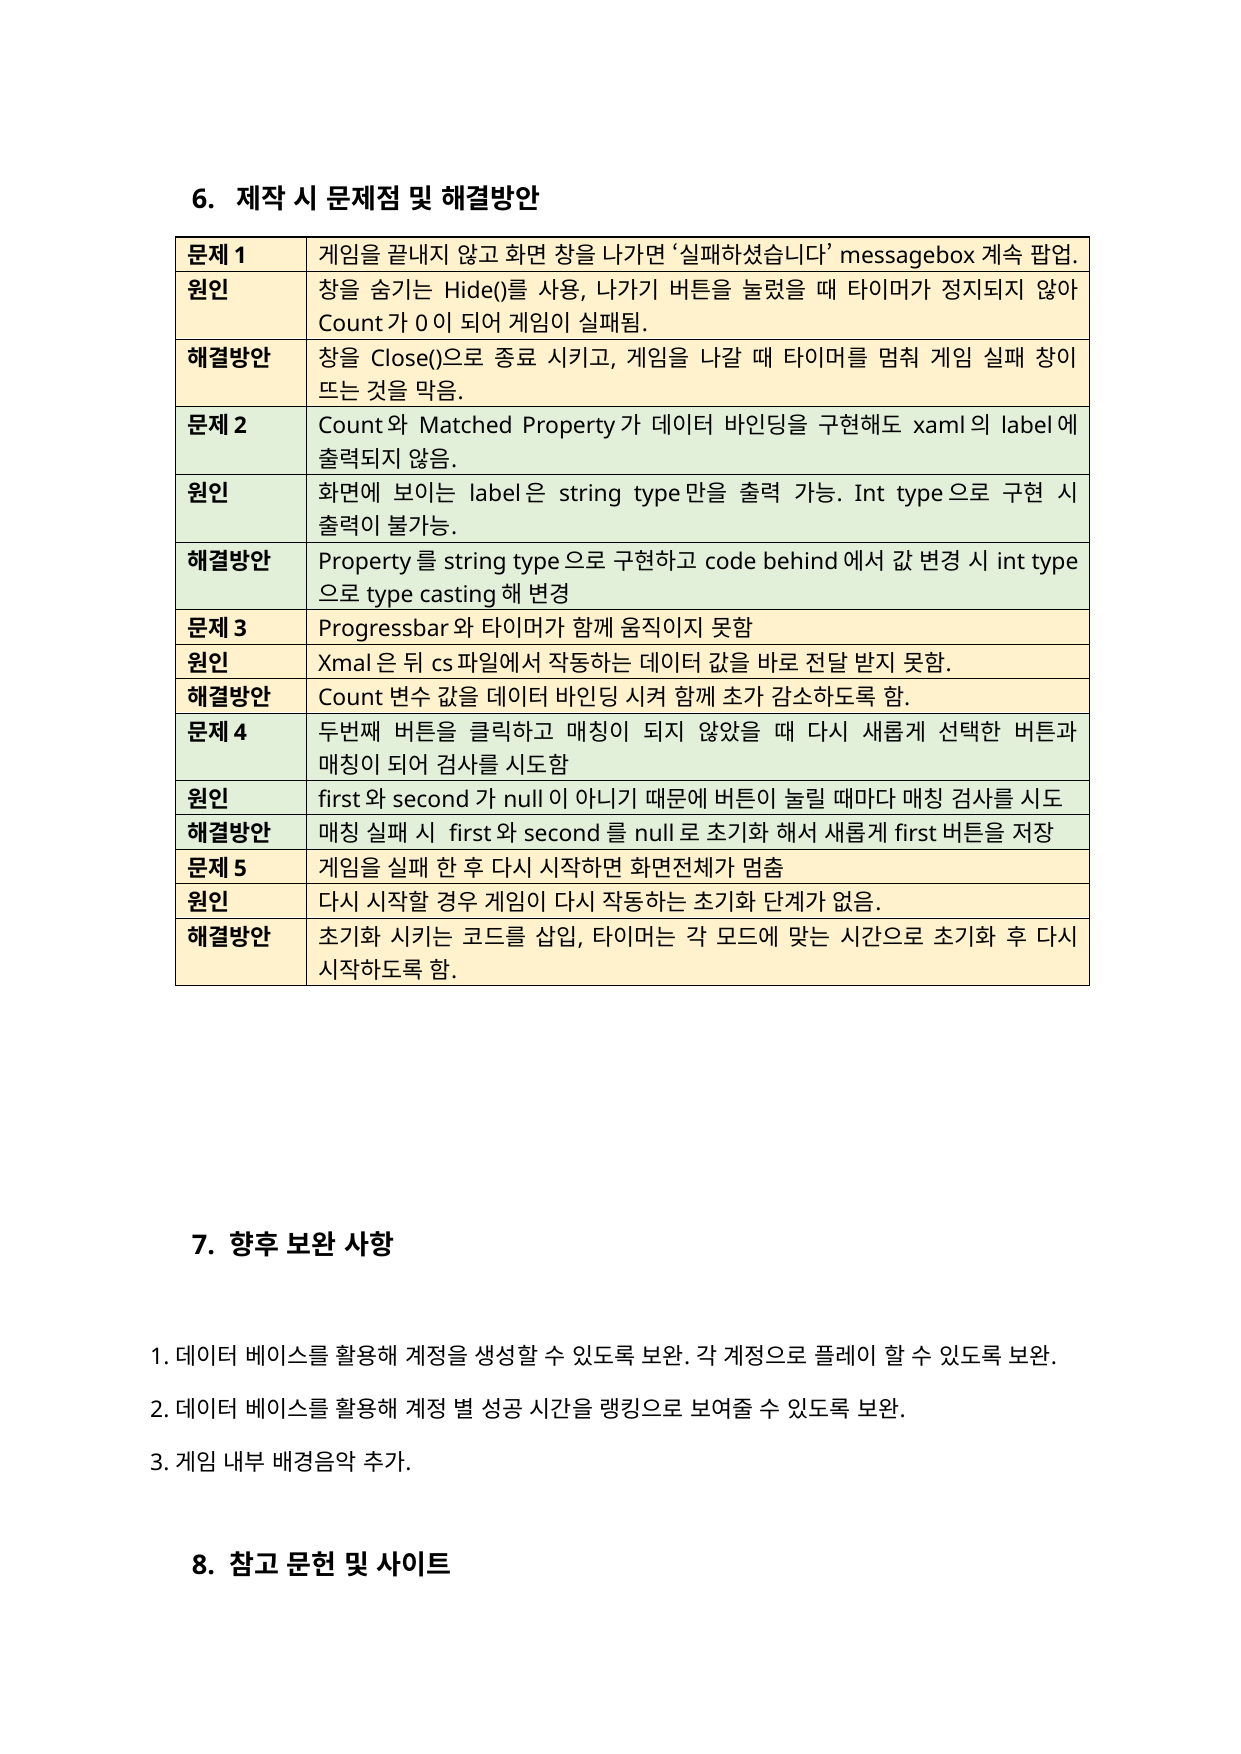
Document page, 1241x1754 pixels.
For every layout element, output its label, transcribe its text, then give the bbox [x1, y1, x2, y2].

list 향후 보완 사항 [192, 1223, 1090, 1262]
table_cell Progressbar와 타이머가 함께 움직이지 못함 [307, 610, 1089, 644]
table_cell first와 second 가 null이 아니기 때문에 버튼이 눌릴 때마다 매칭 검사를 시도 [307, 781, 1089, 814]
table_cell 창을 Close()으로 종료 시키고, 게임을 나갈 때 타이머를 멈춰 게임 실패 창이 뜨는 것을 막음. [307, 340, 1089, 406]
table_cell 화면에 보이는 label은 string type만을 출력 가능. Int type으로 구현 시 출력이 불가능. [307, 475, 1089, 542]
table_cell 원인 [176, 781, 306, 814]
table_cell Property를 string type으로 구현하고 code behind에서 값 변경 시 int type으로 type casting해 변경 [307, 543, 1089, 609]
table_cell Count와 Matched Property가 데이터 바인딩을 구현해도 xaml의 label에 출력되지 않음. [307, 407, 1089, 474]
table_cell 원인 [176, 475, 306, 542]
table_cell 해결방안 [176, 679, 306, 712]
table_cell Count 변수 값을 데이터 바인딩 시켜 함께 초가 감소하도록 함. [307, 679, 1089, 712]
table_cell 해결방안 [176, 543, 306, 609]
text 3. 게임 내부 배경음악 추가. [150, 1443, 1090, 1477]
table_cell 초기화 시키는 코드를 삽입, 타이머는 각 모드에 맞는 시간으로 초기화 후 다시 시작하도록 함. [307, 919, 1089, 985]
table_cell 문제3 [176, 610, 306, 644]
table_cell 창을 숨기는 Hide()를 사용, 나가기 버튼을 눌렀을 때 타이머가 정지되지 않아 Count가 0이 되어 게임이 실패됨. [307, 272, 1089, 338]
table_cell 두번째 버튼을 클릭하고 매칭이 되지 않았을 때 다시 새롭게 선택한 버튼과 매칭이 되어 검사를 시도함 [307, 714, 1089, 780]
table_cell Xmal은 뒤 cs파일에서 작동하는 데이터 값을 바로 전달 받지 못함. [307, 645, 1089, 678]
list 참고 문헌 및 사이트 [192, 1543, 1090, 1583]
table_cell 원인 [176, 645, 306, 678]
table_cell 해결방안 [176, 919, 306, 985]
table_cell 문제5 [176, 850, 306, 883]
table_header 게임을 끝내지 않고 화면 창을 나가면 ‘실패하셨습니다’ messagebox 계속 팝업. [307, 238, 1089, 271]
list 제작 시 문제점 및 해결방안 [192, 177, 1090, 217]
table_cell 해결방안 [176, 340, 306, 406]
table_cell 해결방안 [176, 815, 306, 849]
text 1. 데이터 베이스를 활용해 계정을 생성할 수 있도록 보완. 각 계정으로 플레이 할 수 있도록 보완. [150, 1338, 1090, 1372]
table_header 문제1 [176, 238, 306, 271]
table_cell 원인 [176, 884, 306, 917]
table_cell 매칭 실패 시 first와 second 를 null로 초기화 해서 새롭게 first 버튼을 저장 [307, 815, 1089, 849]
table_cell 원인 [176, 272, 306, 338]
text 2. 데이터 베이스를 활용해 계정 별 성공 시간을 랭킹으로 보여줄 수 있도록 보완. [150, 1391, 1090, 1424]
table_cell 문제4 [176, 714, 306, 780]
table_cell 다시 시작할 경우 게임이 다시 작동하는 초기화 단계가 없음. [307, 884, 1089, 917]
table_cell 게임을 실패 한 후 다시 시작하면 화면전체가 멈춤 [307, 850, 1089, 883]
table_cell 문제2 [176, 407, 306, 474]
